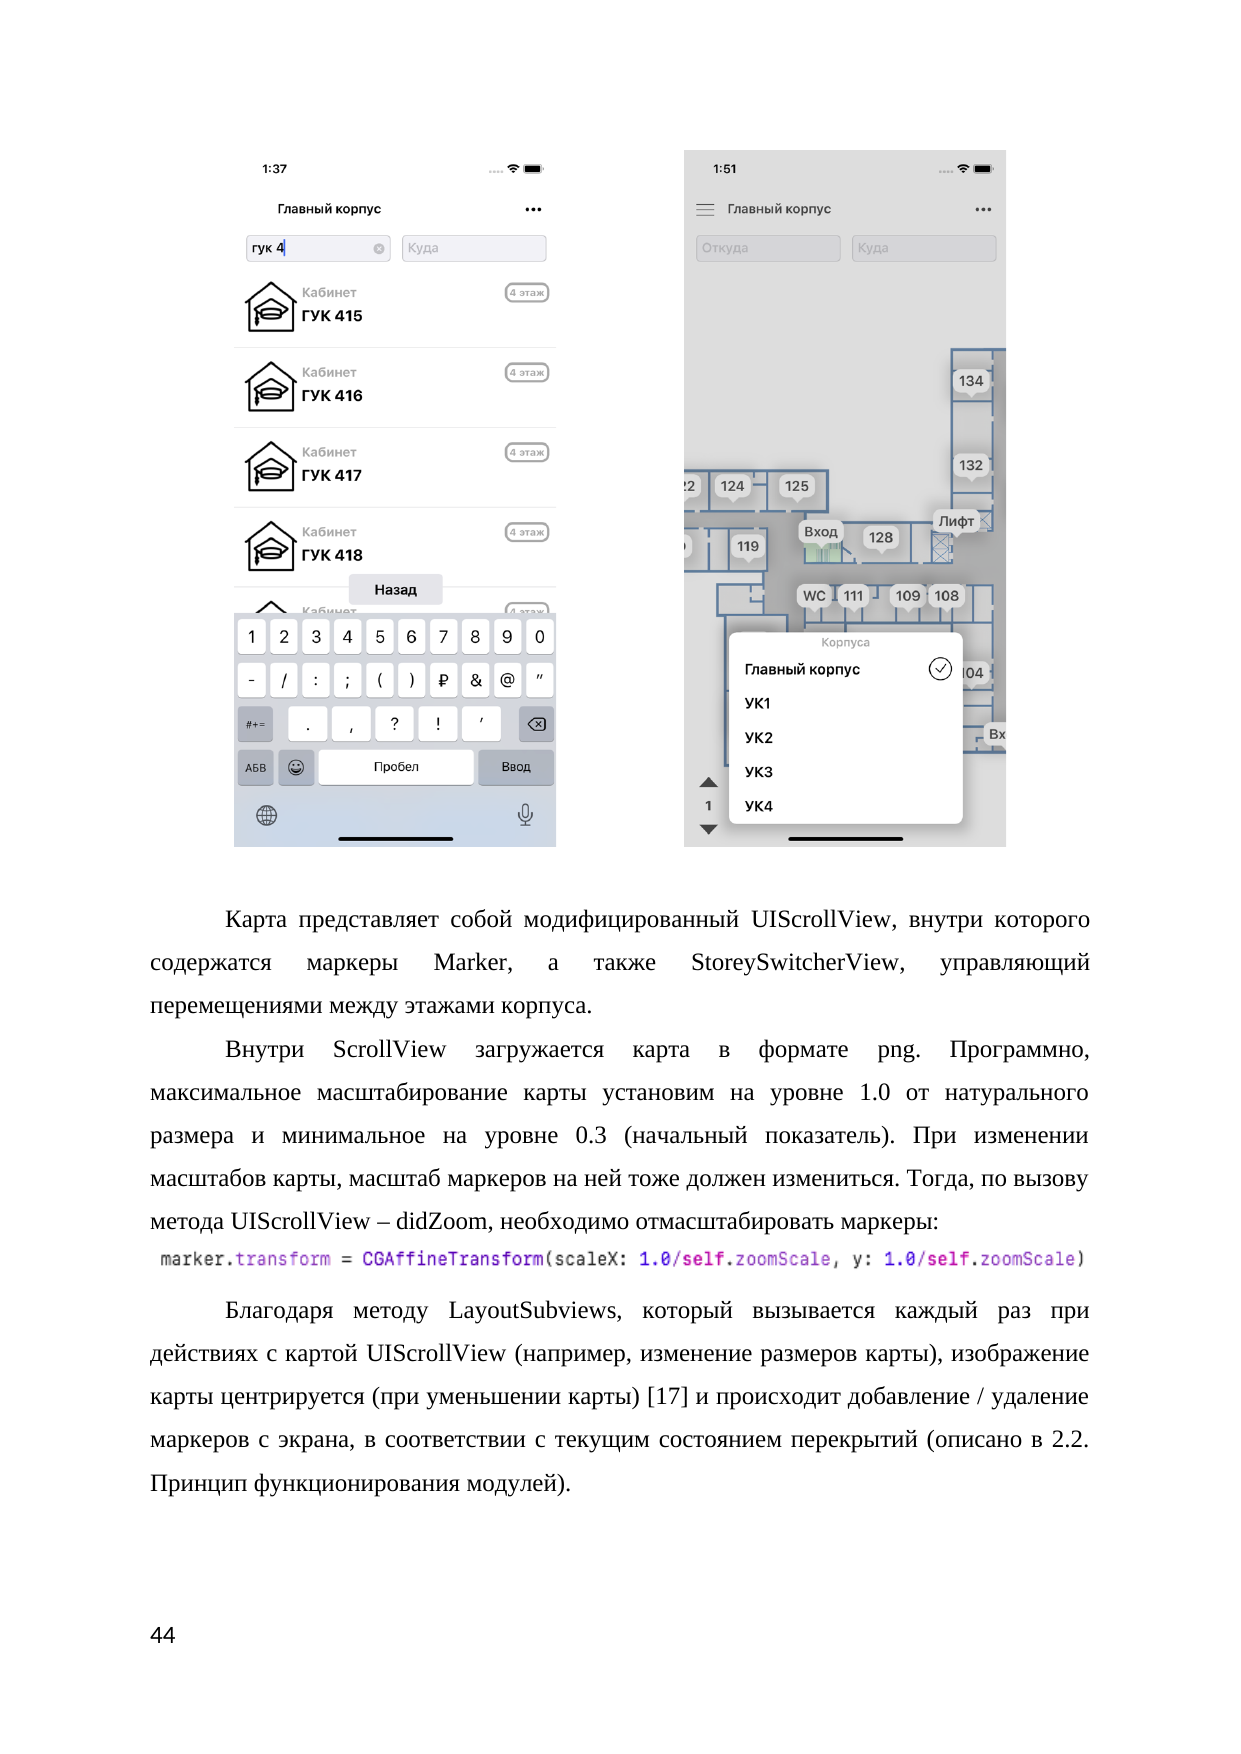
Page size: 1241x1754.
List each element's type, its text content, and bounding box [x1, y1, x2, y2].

picture [150, 1249, 1091, 1276]
text Карта представляет собой модифицированный UIScrollView, внутри которого содержатся маркеры Marker, а также StoreySwitcherView, управляющий перемещениями между этажами корпуса. [150, 904, 1090, 1019]
text Внутри ScrollView загружается карта в формате png. Программно, максимальное масштабирование карты установим на уровне 1.0 от натурального размера и минимальное на уровне 0.3 (начальный показатель). При изменении масштабов карты, масштаб маркеров на ней тоже должен измениться. Тогда, по вызову метода UIScrollView – didZoom, необходимо отмасштабировать маркеры: [150, 1034, 1090, 1235]
picture [684, 150, 1007, 847]
picture [234, 150, 557, 847]
text Благодаря методу LayoutSubviews, который вызывается каждый раз при действиях с картой UIScrollView (например, изменение размеров карты), изображение карты центрируется (при уменьшении карты) [17] и происходит добавление / удаление маркеров с экрана, в соответствии с текущим состоянием перекрытий (описано в 2.2. Принцип функционирования модулей). [150, 1295, 1090, 1496]
